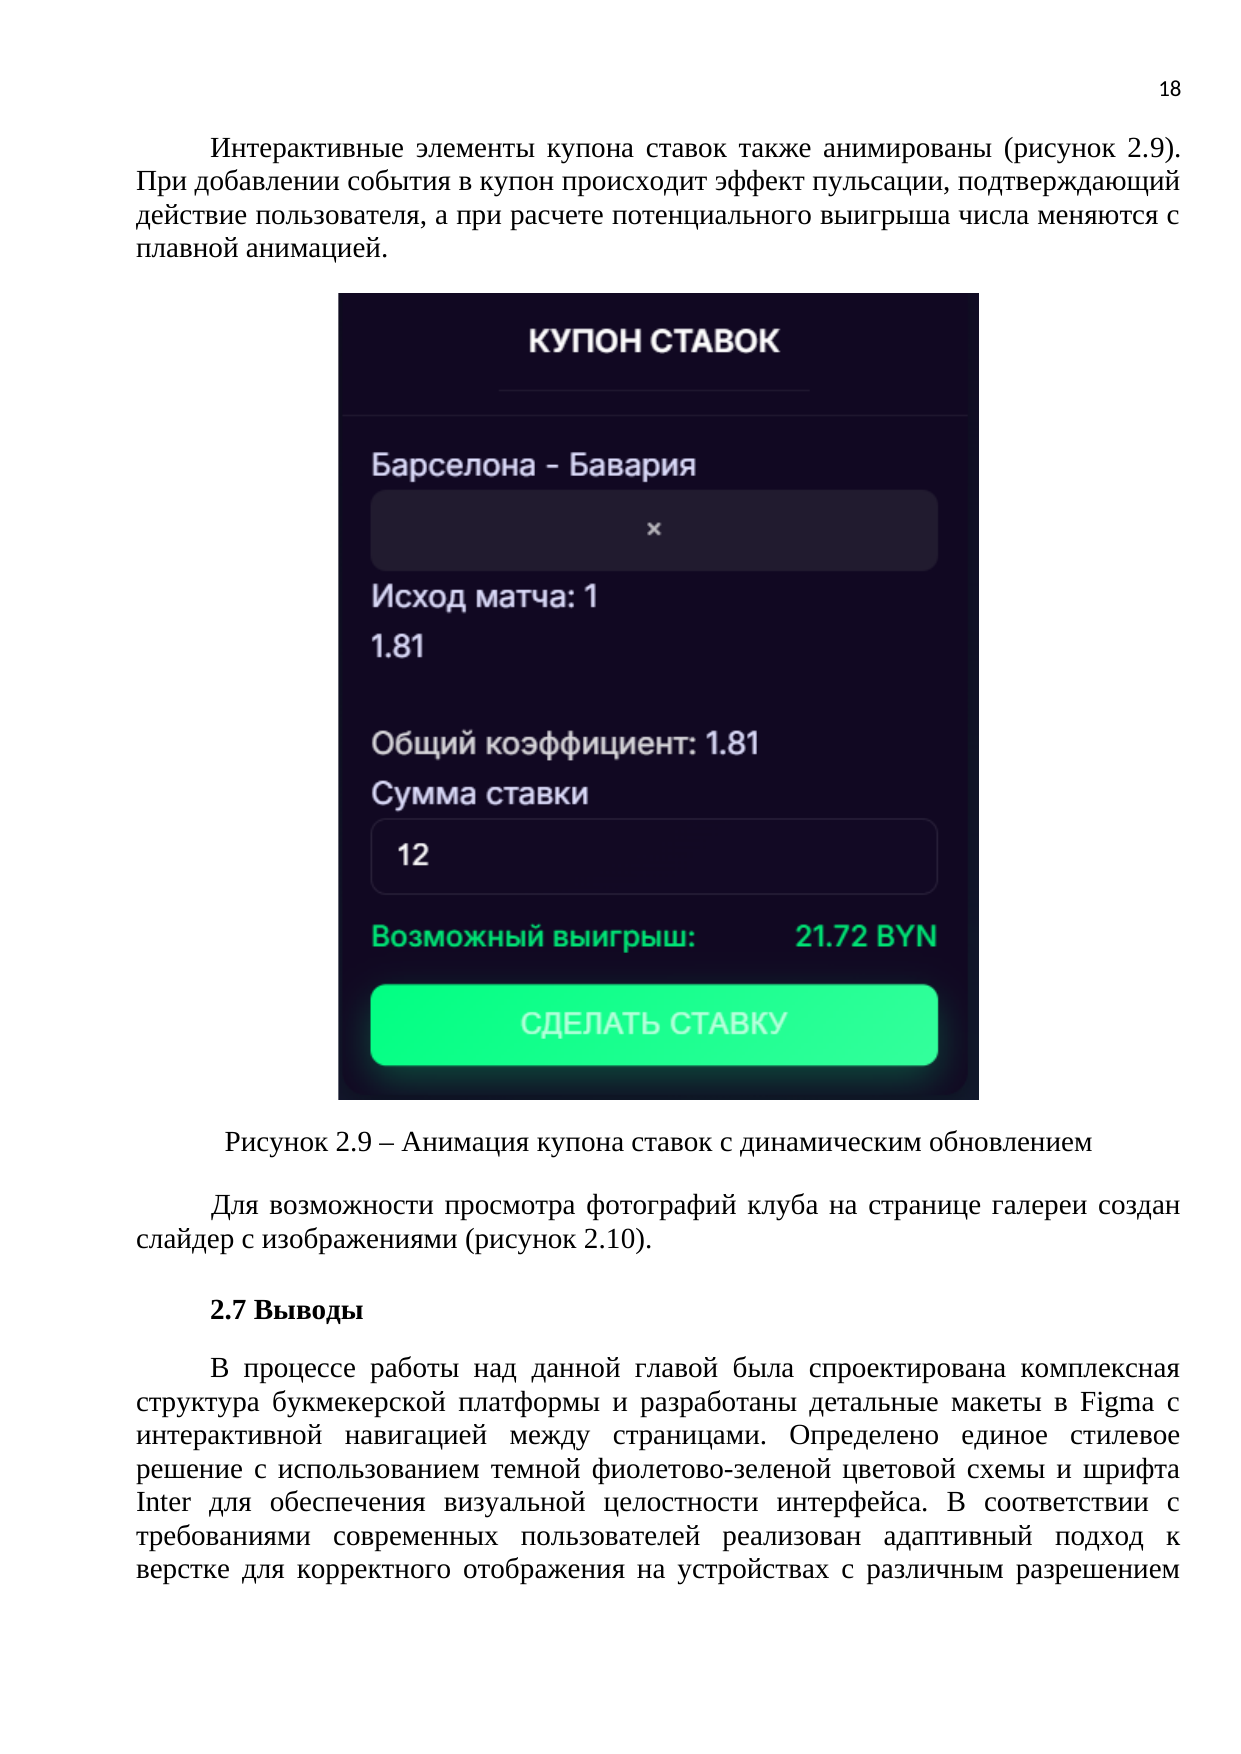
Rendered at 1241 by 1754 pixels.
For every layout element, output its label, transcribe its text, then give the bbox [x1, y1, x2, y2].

text Для возможности просмотра фотографий клуба на странице галереи создан слайдер с изображениями (рисунок 2.10). [136, 1187, 1181, 1254]
text Рисунок 2.9 – Анимация купона ставок с динамическим обновлением [136, 1124, 1181, 1158]
text 2.7 Выводы [136, 1292, 1181, 1325]
text Интерактивные элементы купона ставок также анимированы (рисунок 2.9). При добавлении события в купон происходит эффект пульсации, подтверждающий действие пользователя, а при расчете потенциального выигрыша числа меняются с плавной анимацией. [136, 130, 1181, 264]
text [136, 1350, 1181, 1585]
picture [338, 293, 979, 1100]
